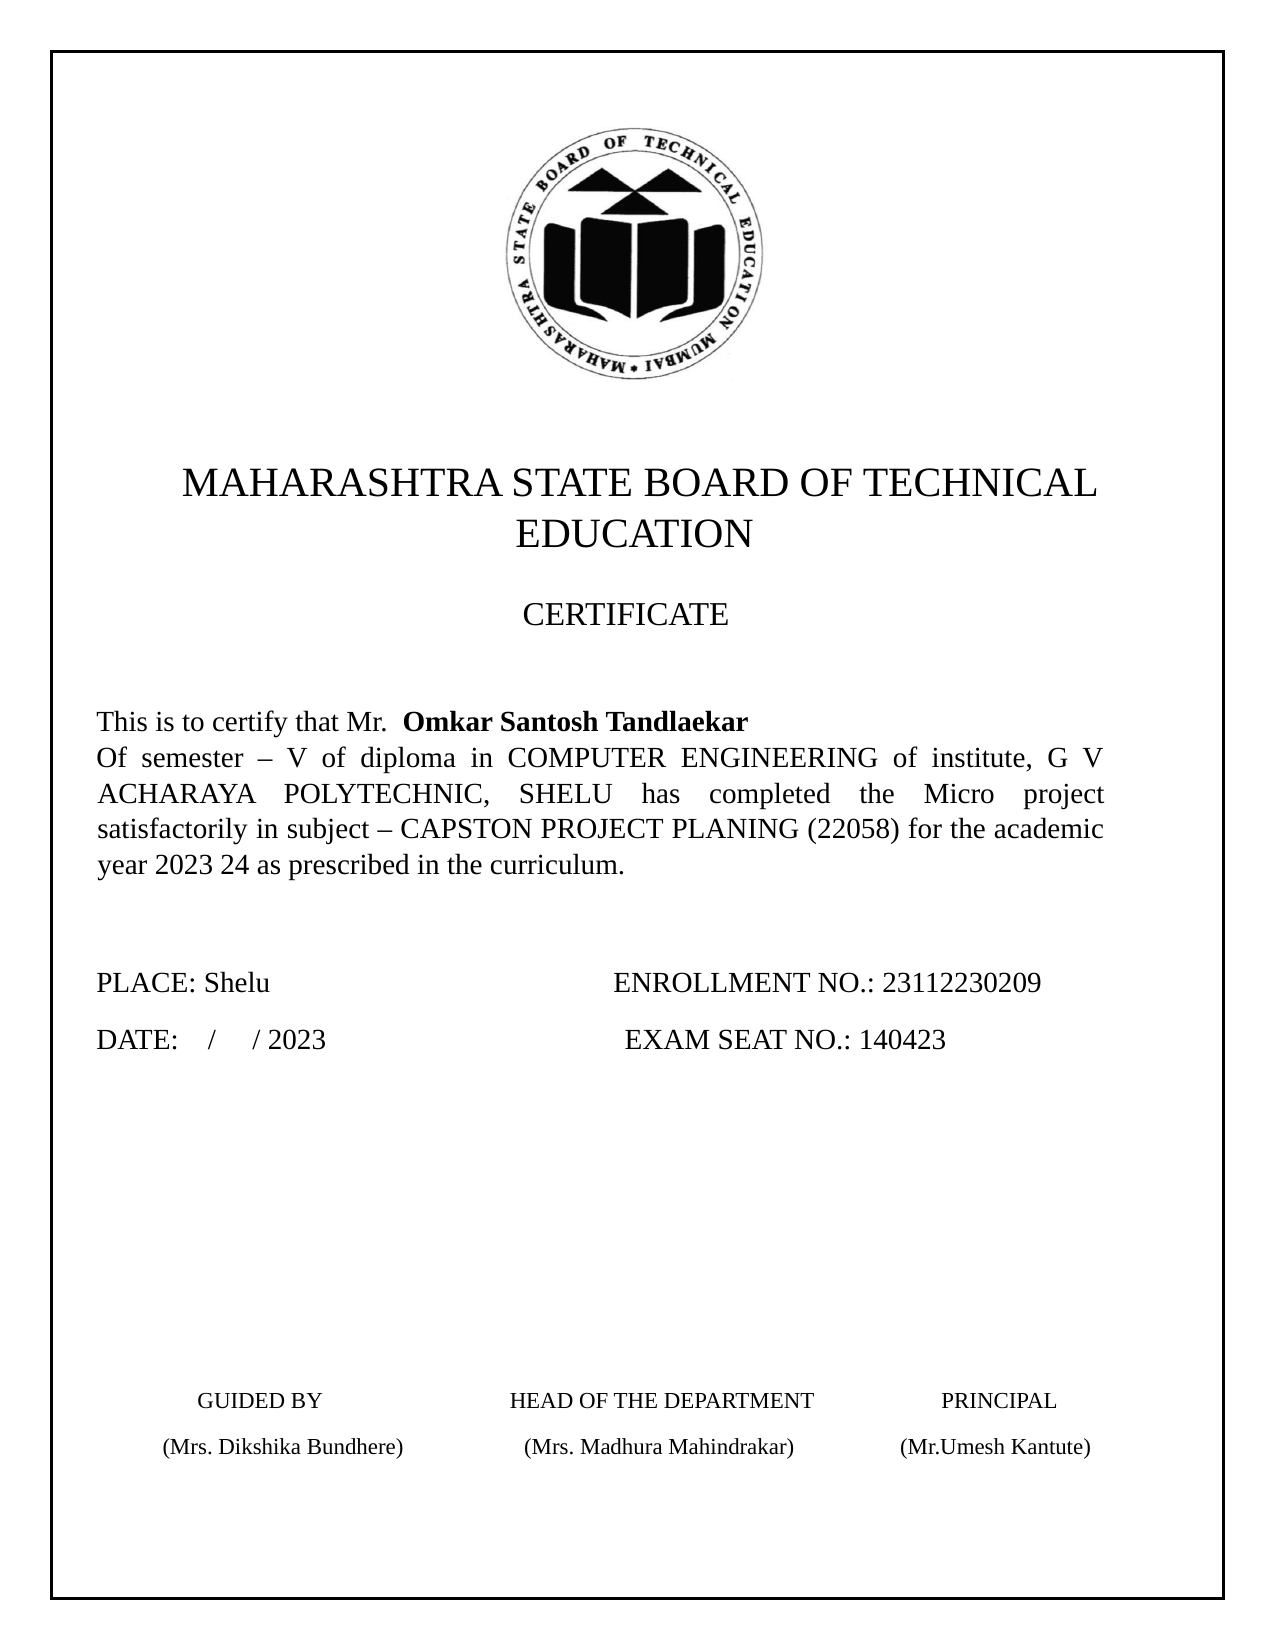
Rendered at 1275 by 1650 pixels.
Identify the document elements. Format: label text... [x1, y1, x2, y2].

text Of semester – V of diploma in COMPUTER ENGINEERING of institute, G V ACHARAYA POLYTECHNIC, SHELU has completed the Micro project satisfactorily in subject – CAPSTON PROJECT PLANING (22058) for the academic year 2023 24 as prescribed in the curriculum. [96, 740, 1105, 881]
text MAHARASHTRA STATE BOARD OF TECHNICAL [97, 457, 1099, 505]
text EDUCATION [99, 509, 1169, 557]
text GUIDED BY HEAD OF THE DEPARTMENT PRINCIPAL [97, 1387, 1169, 1413]
text PLACE: Shelu ENROLLMENT NO.: 23112230209 [96, 966, 1169, 999]
text (Mrs. Dikshika Bundhere) (Mrs. Madhura Mahindrakar) (Mr.Umesh Kantute) [97, 1433, 1169, 1459]
text DATE: / / 2023 EXAM SEAT NO.: 140423 [96, 1022, 1169, 1056]
picture [499, 127, 767, 382]
text CERTIFICATE [97, 594, 1154, 632]
text This is to certify that Mr. Omkar Santosh Tandlaekar [96, 704, 1105, 737]
